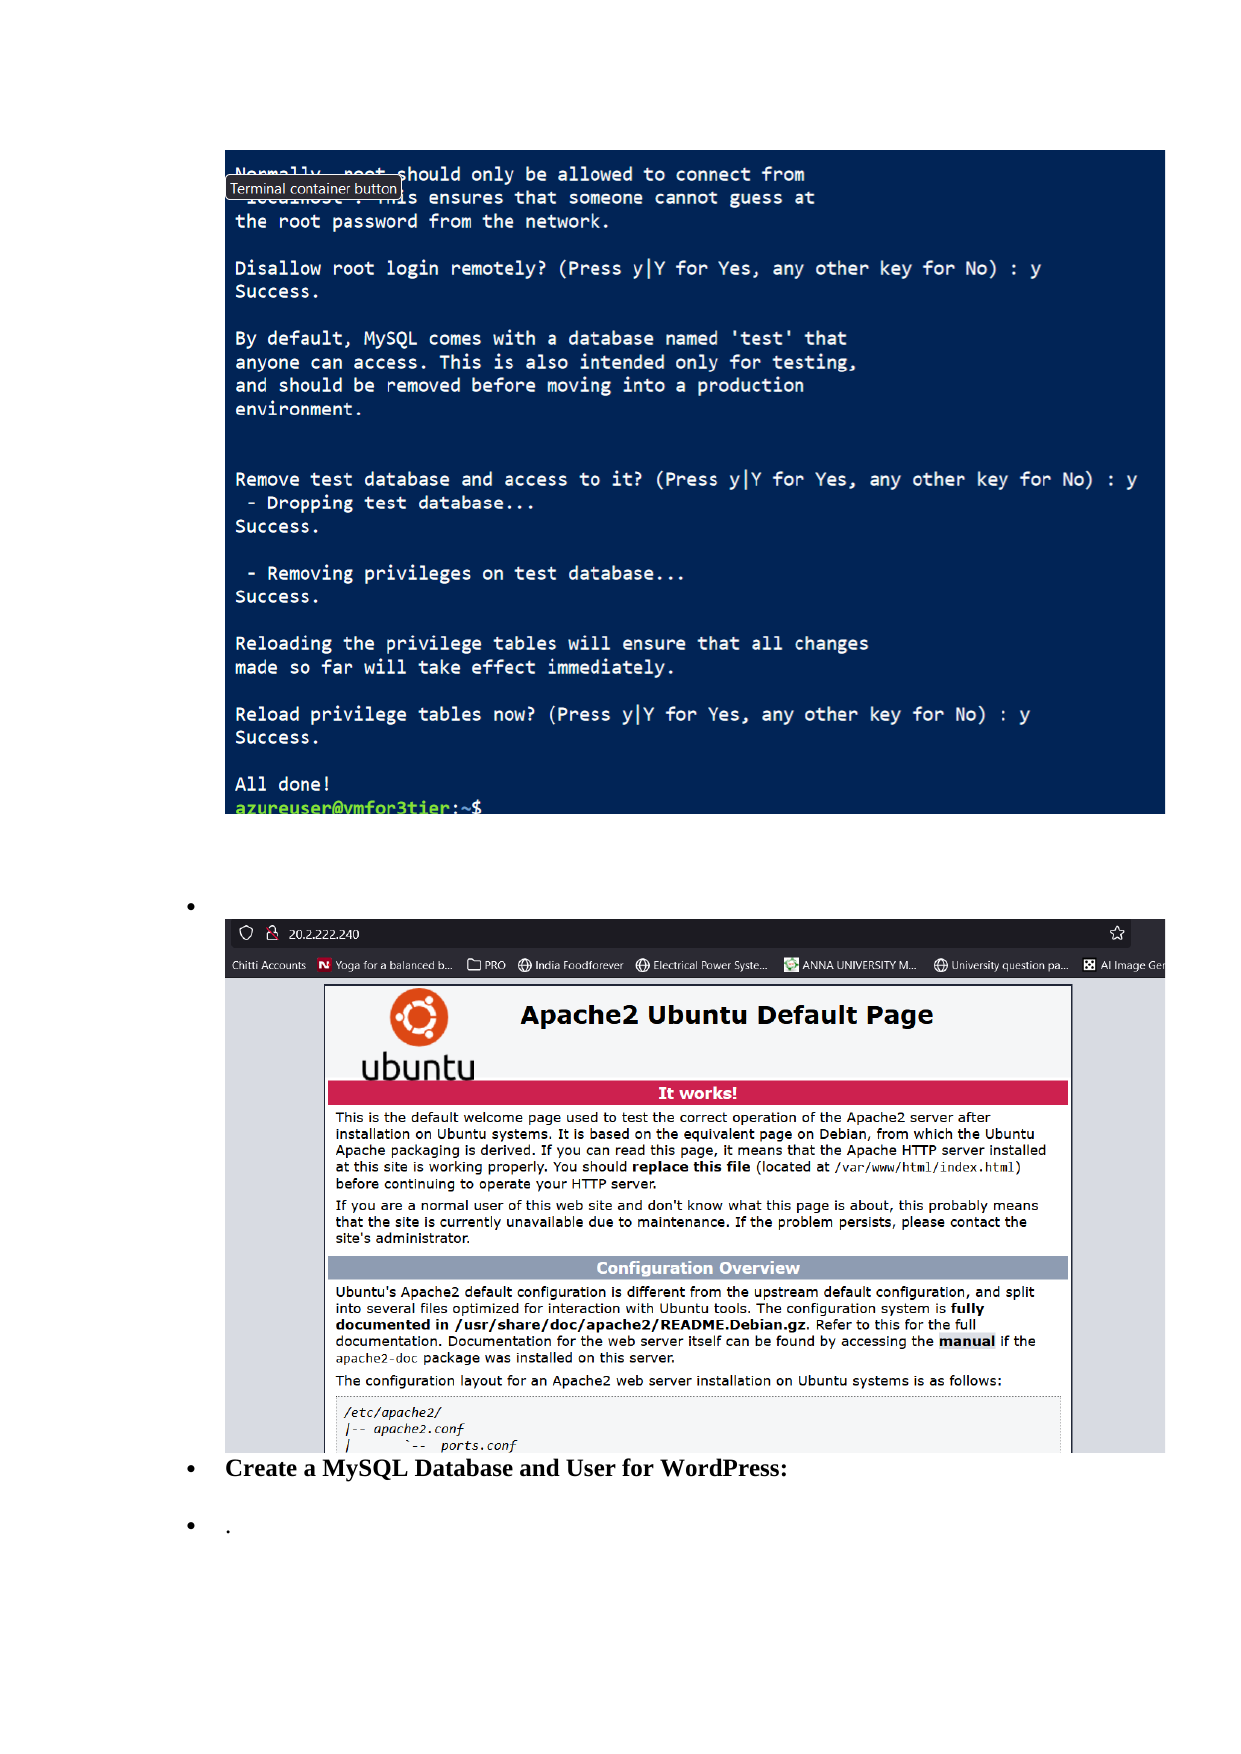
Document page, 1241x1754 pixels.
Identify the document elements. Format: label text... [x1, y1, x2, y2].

list Create a MySQL Database and User for WordPress: [187, 1453, 1090, 1481]
picture [225, 919, 1166, 1453]
picture [225, 150, 1166, 814]
list . [187, 1511, 1090, 1539]
